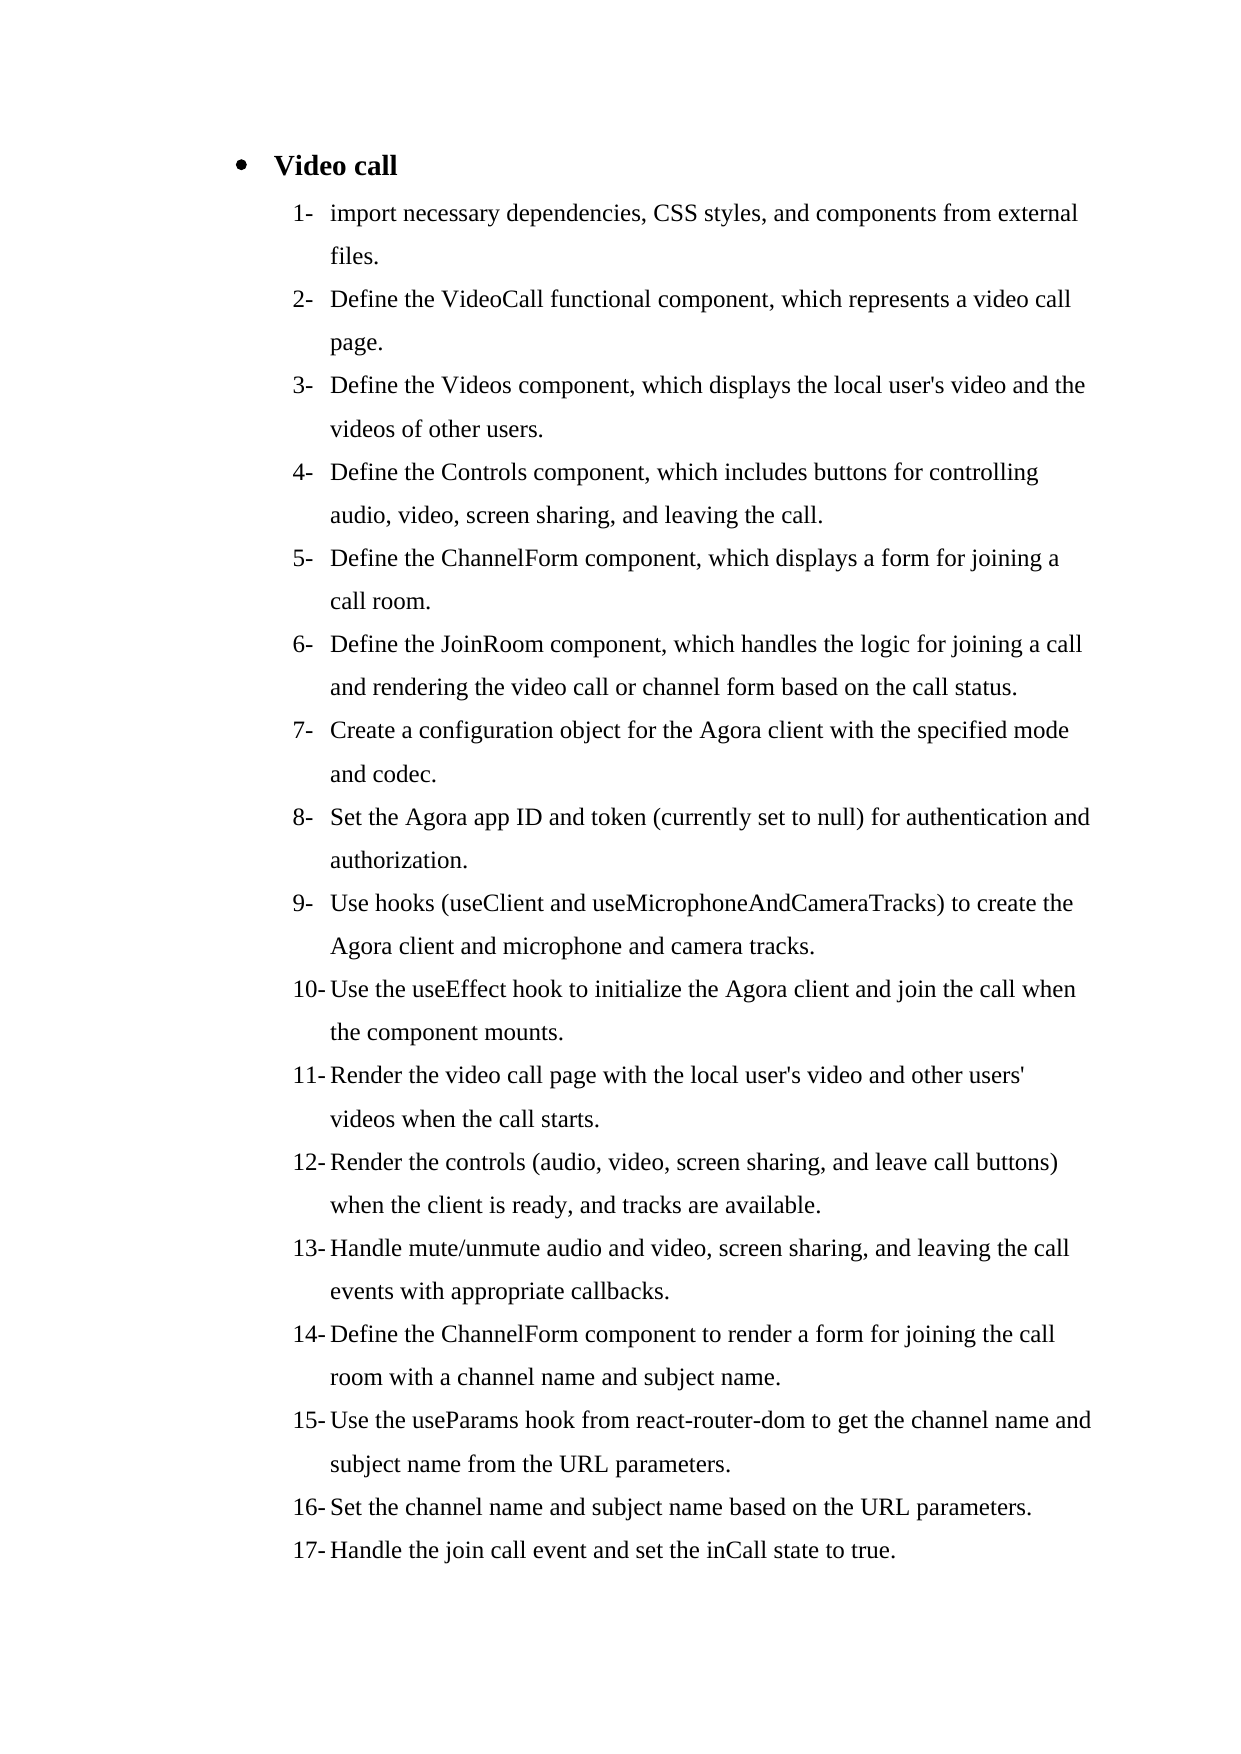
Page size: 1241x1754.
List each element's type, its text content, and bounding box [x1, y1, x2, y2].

list Render the video call page with the local user's video and other users' videos when the call starts. [292, 1061, 1092, 1132]
list Define the Videos component, which displays the local user's video and the videos of other users. [292, 371, 1092, 442]
list Handle mute/unmute audio and video, screen sharing, and leaving the call events with appropriate callbacks. [292, 1233, 1092, 1305]
list Define the ChannelForm component, which displays a form for joining a call room. [292, 543, 1092, 615]
list Define the Controls component, which includes buttons for controlling audio, video, screen sharing, and leaving the call. [292, 457, 1092, 529]
list Use the useEffect hook to initialize the Agora client and join the call when the component mounts. [292, 974, 1092, 1046]
list import necessary dependencies, CSS styles, and components from external files. [292, 198, 1092, 270]
list Define the VideoCall functional component, which represents a video call page. [292, 284, 1092, 356]
list Create a configuration object for the Agora client with the specified mode and codec. [292, 716, 1092, 787]
list Set the channel name and subject name based on the URL parameters. [292, 1492, 1092, 1521]
list Set the Agora app ID and token (currently set to null) for authentication and authorization. [292, 802, 1092, 874]
list Render the controls (audio, video, screen sharing, and leave call buttons) when the client is ready, and tracks are available. [292, 1147, 1092, 1219]
list Define the ChannelForm component to render a form for joining the call room with a channel name and subject name. [292, 1319, 1092, 1391]
list Use the useParams hook from react-router-dom to get the channel name and subject name from the URL parameters. [292, 1406, 1092, 1477]
list Handle the join call event and set the inCall state to true. [292, 1535, 1092, 1564]
list Video call [236, 148, 1092, 181]
list Use hooks (useClient and useMicrophoneAndCameraTracks) to create the Agora client and microphone and camera tracks. [292, 888, 1092, 960]
list Define the JoinRoom component, which handles the logic for joining a call and rendering the video call or channel form based on the call status. [292, 629, 1092, 701]
